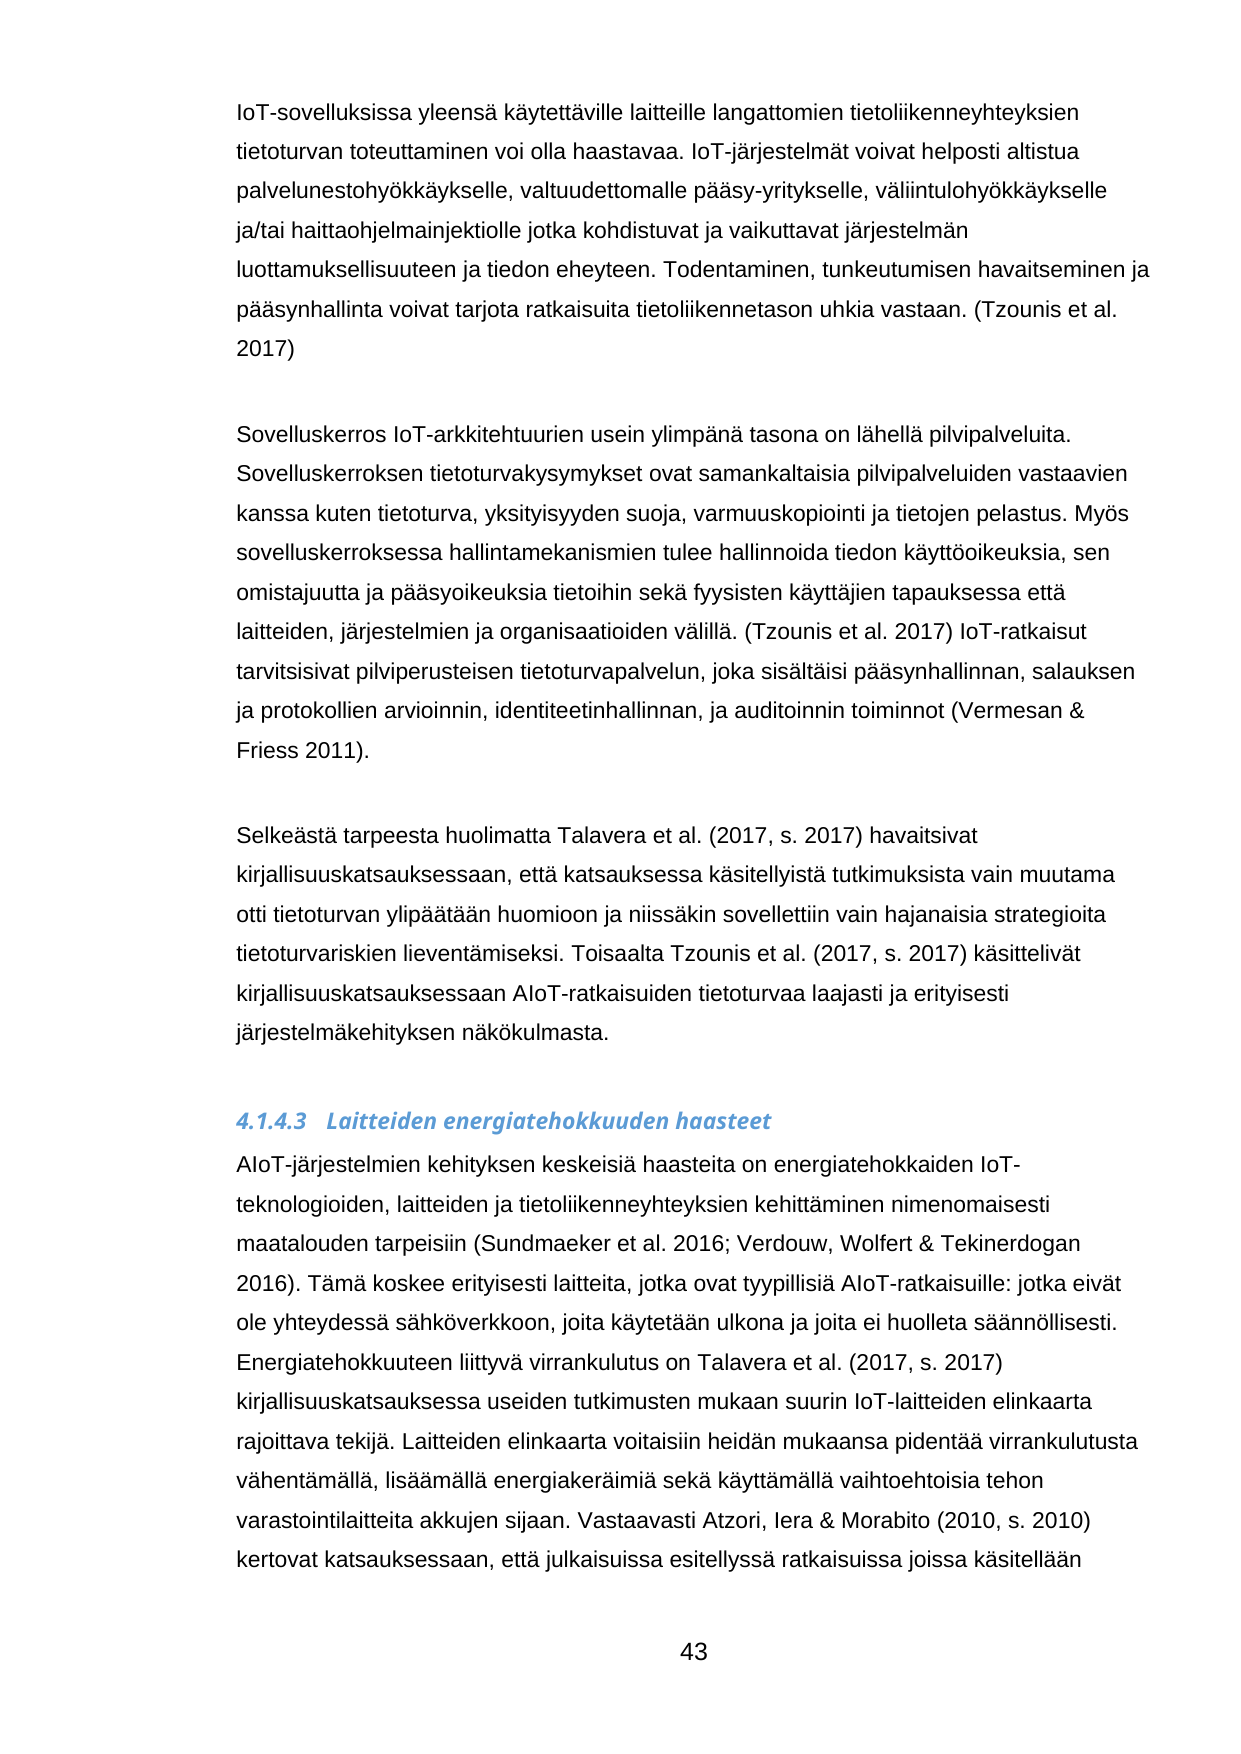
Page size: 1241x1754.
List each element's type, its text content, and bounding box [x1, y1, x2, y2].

subtitle Laitteiden energiatehokkuuden haasteet [236, 1104, 1152, 1136]
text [236, 1151, 1152, 1573]
text Sovelluskerros IoT-arkkitehtuurien usein ylimpänä tasona on lähellä pilvipalveluita. Sovelluskerroksen tietoturvakysymykset ovat samankaltaisia pilvipalveluiden vastaavien kanssa kuten tietoturva, yksityisyyden suoja, varmuuskopiointi ja tietojen pelastus. Myös sovelluskerroksessa hallintamekanismien tulee hallinnoida tiedon käyttöoikeuksia, sen omistajuutta ja pääsyoikeuksia tietoihin sekä fyysisten käyttäjien tapauksessa että laitteiden, järjestelmien ja organisaatioiden välillä. (Tzounis et al. 2017) IoT-ratkaisut tarvitsisivat pilviperusteisen tietoturvapalvelun, joka sisältäisi pääsynhallinnan, salauksen ja protokollien arvioinnin, identiteetinhallinnan, ja auditoinnin toiminnot (Vermesan & Friess 2011). [236, 421, 1152, 763]
text Selkeästä tarpeesta huolimatta Talavera et al. (2017, s. 2017) havaitsivat kirjallisuuskatsauksessaan, että katsauksessa käsitellyistä tutkimuksista vain muutama otti tietoturvan ylipäätään huomioon ja niissäkin sovellettiin vain hajanaisia strategioita tietoturvariskien lieventämiseksi. Toisaalta Tzounis et al. (2017, s. 2017) käsittelivät kirjallisuuskatsauksessaan AIoT-ratkaisuiden tietoturvaa laajasti ja erityisesti järjestelmäkehityksen näkökulmasta. [236, 822, 1152, 1046]
text IoT-sovelluksissa yleensä käytettäville laitteille langattomien tietoliikenneyhteyksien tietoturvan toteuttaminen voi olla haastavaa. IoT-järjestelmät voivat helposti altistua palvelunestohyökkäykselle, valtuudettomalle pääsy-yritykselle, väliintulohyökkäykselle ja/tai haittaohjelmainjektiolle jotka kohdistuvat ja vaikuttavat järjestelmän luottamuksellisuuteen ja tiedon eheyteen. Todentaminen, tunkeutumisen havaitseminen ja pääsynhallinta voivat tarjota ratkaisuita tietoliikennetason uhkia vastaan. (Tzounis et al. 2017) [236, 98, 1152, 362]
